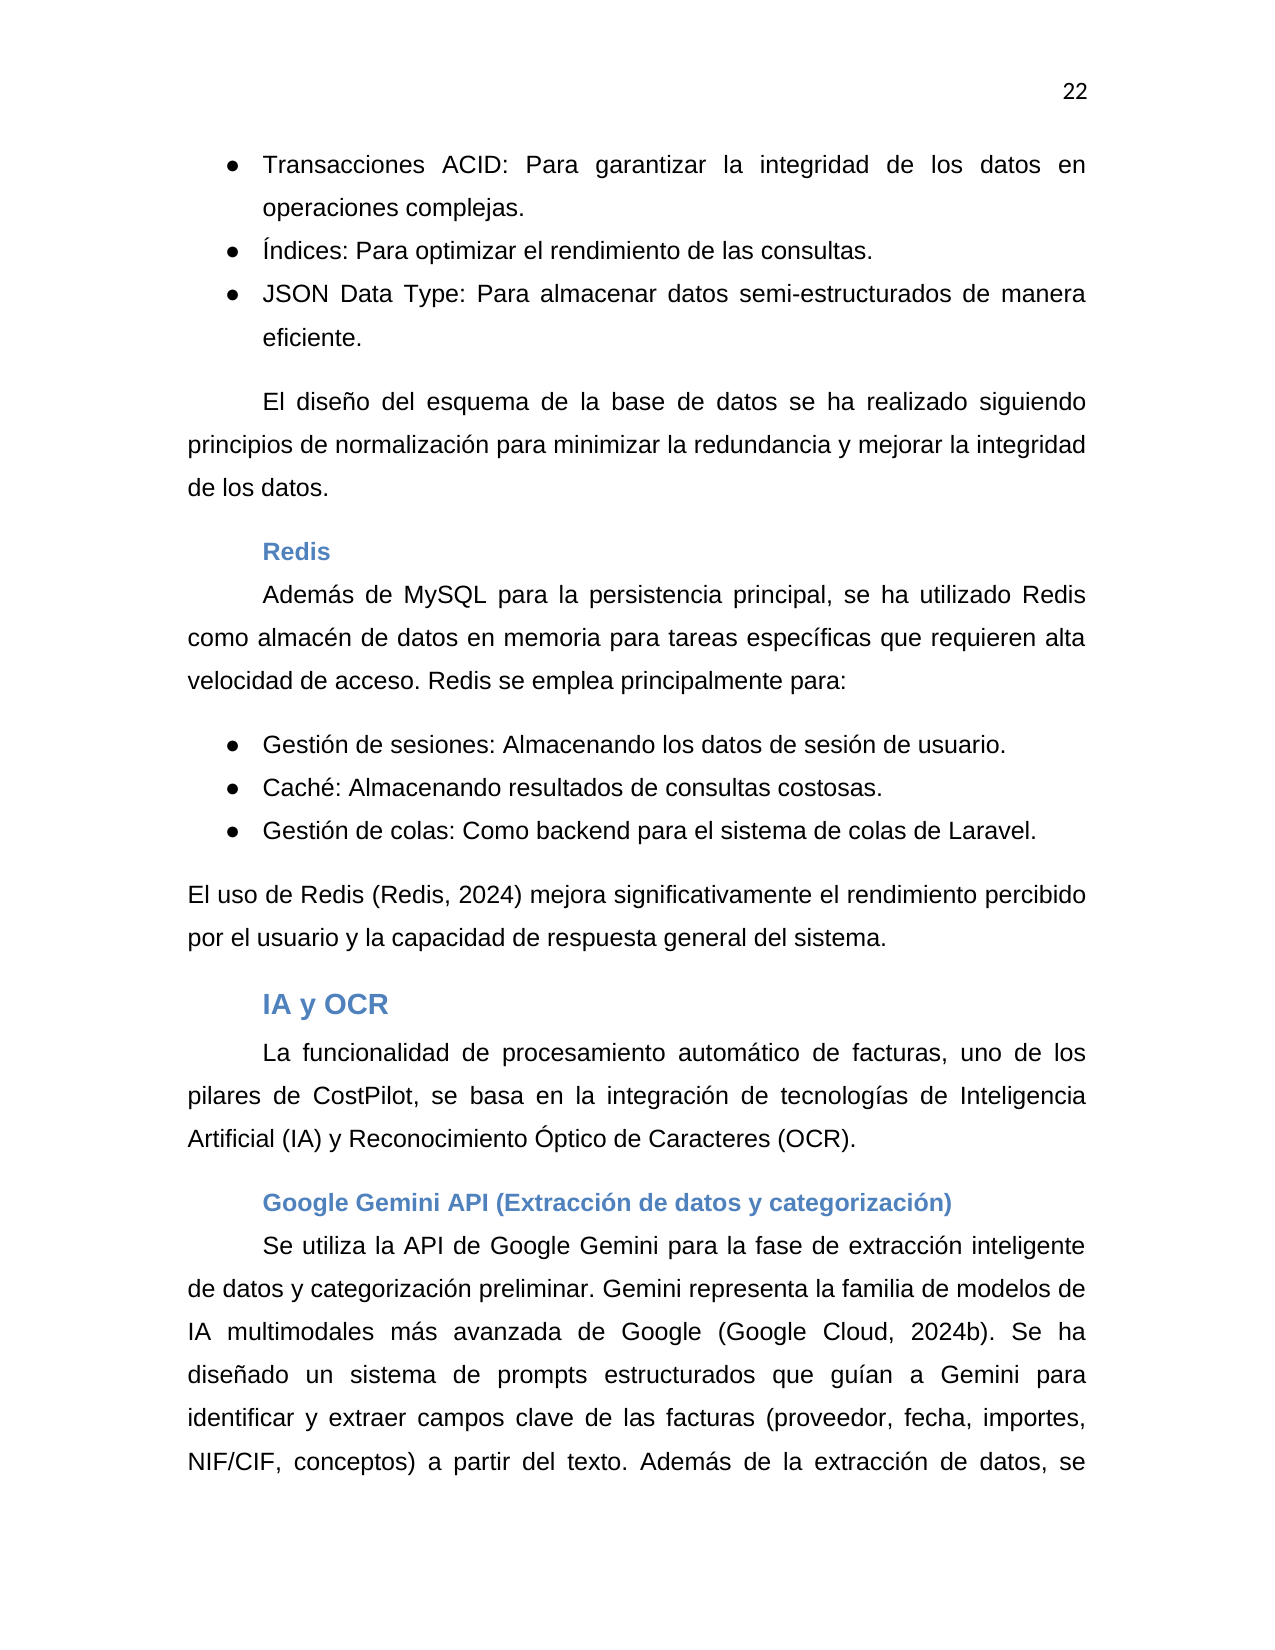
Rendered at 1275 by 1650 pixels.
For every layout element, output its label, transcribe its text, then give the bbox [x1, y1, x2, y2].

subtitle IA y OCR [187, 987, 1087, 1021]
list Índices: Para optimizar el rendimiento de las consultas. [225, 236, 1087, 265]
list JSON Data Type: Para almacenar datos semi-estructurados de manera eficiente. [225, 279, 1087, 351]
text Además de MySQL para la persistencia principal, se ha utilizado Redis como almacén de datos en memoria para tareas específicas que requieren alta velocidad de acceso. Redis se emplea principalmente para: [187, 580, 1087, 695]
list Transacciones ACID: Para garantizar la integridad de los datos en operaciones complejas. [225, 150, 1087, 222]
list Gestión de colas: Como backend para el sistema de colas de Laravel. [225, 816, 1087, 845]
subtitle Redis [187, 537, 1087, 565]
text La funcionalidad de procesamiento automático de facturas, uno de los pilares de CostPilot, se basa en la integración de tecnologías de Inteligencia Artificial (IA) y Reconocimiento Óptico de Caracteres (OCR). [187, 1038, 1087, 1153]
list Gestión de sesiones: Almacenando los datos de sesión de usuario. [225, 730, 1087, 759]
text El uso de Redis (Redis, 2024) mejora significativamente el rendimiento percibido por el usuario y la capacidad de respuesta general del sistema. [187, 880, 1087, 952]
text El diseño del esquema de la base de datos se ha realizado siguiendo principios de normalización para minimizar la redundancia y mejorar la integridad de los datos. [187, 386, 1087, 501]
list Caché: Almacenando resultados de consultas costosas. [225, 773, 1087, 802]
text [187, 1231, 1087, 1475]
subtitle Google Gemini API (Extracción de datos y categorización) [187, 1188, 1087, 1217]
